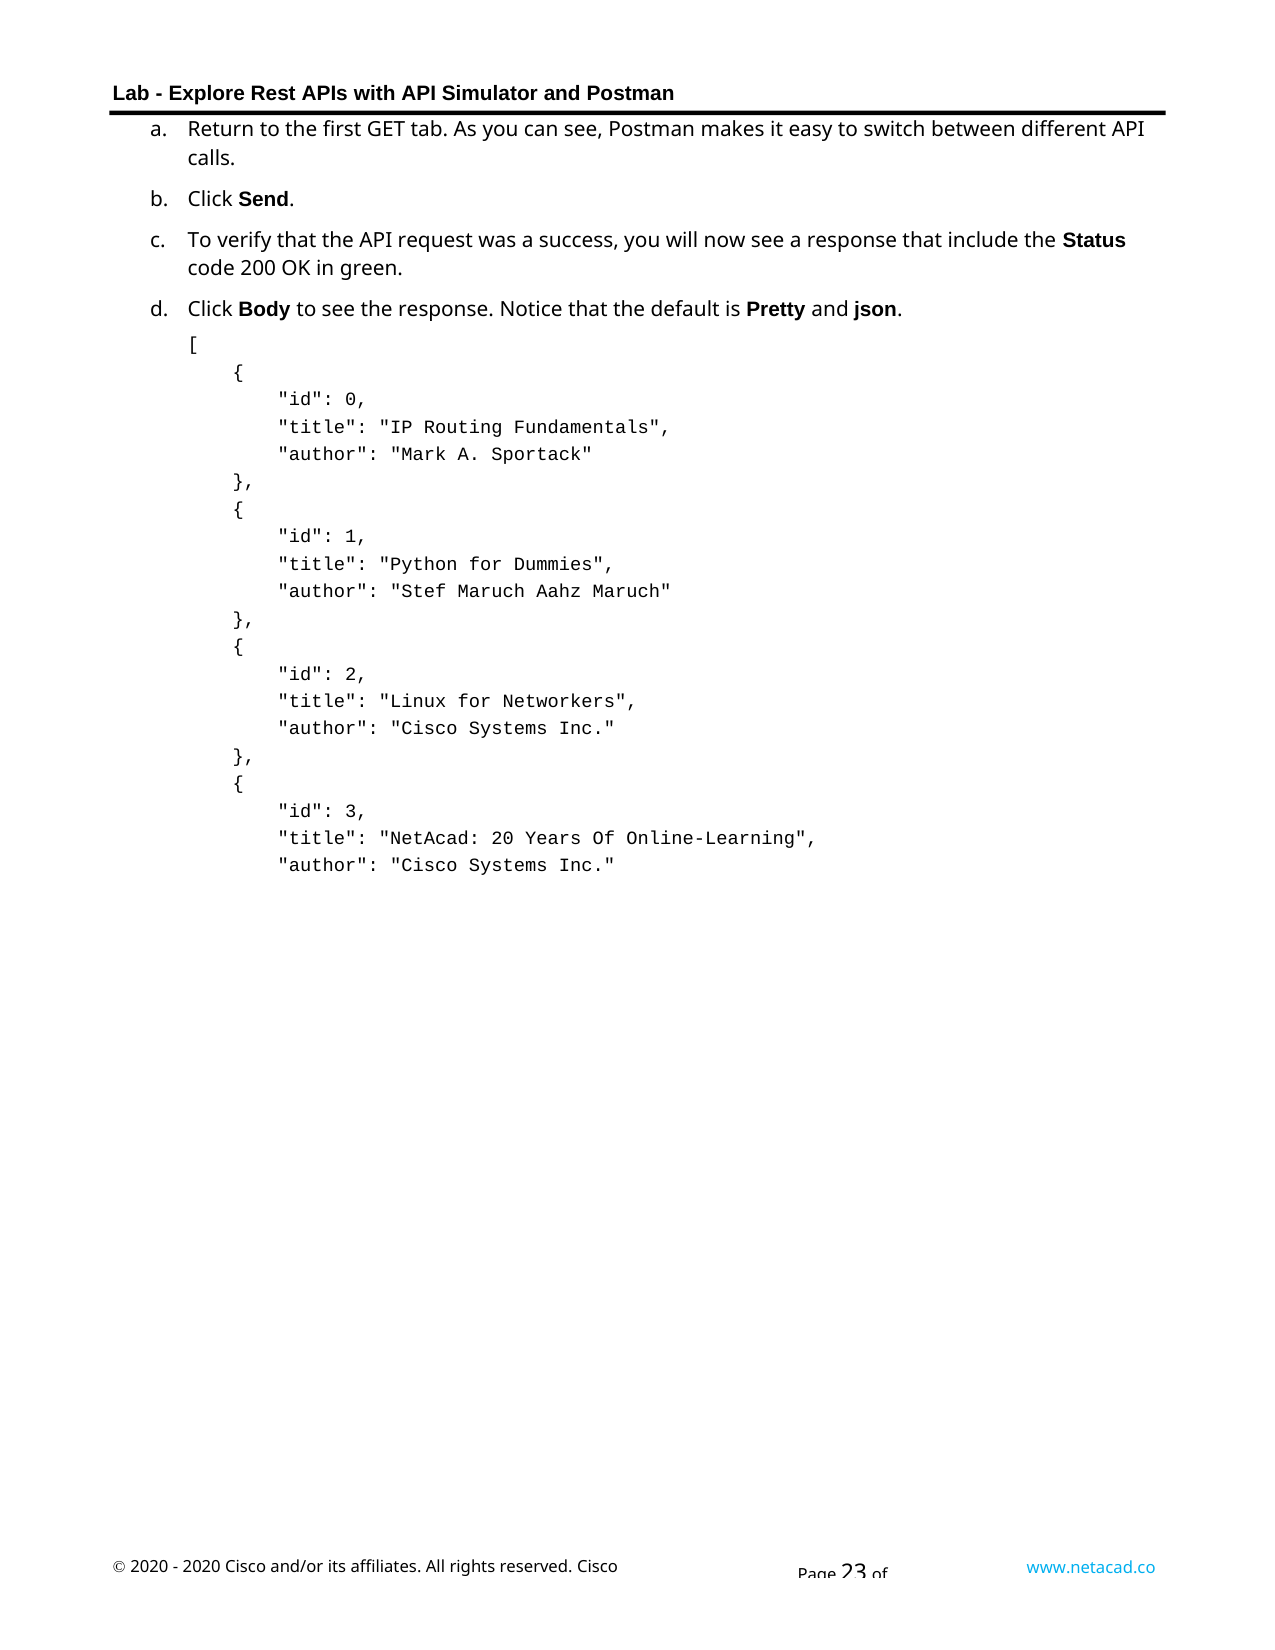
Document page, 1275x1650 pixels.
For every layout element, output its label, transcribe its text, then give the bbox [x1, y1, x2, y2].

text }, [232, 472, 1173, 493]
text "title": "IP Routing Fundamentals", "author": "Mark A. Sportack" [277, 418, 696, 466]
list Return to the first GET tab. As you can see, Postman makes it easy to switch between different API calls. [150, 114, 1173, 171]
text [ [187, 335, 1173, 356]
text "title": "NetAcad: 20 Years Of Online-Learning", "author": "Cisco Systems Inc." [277, 829, 820, 877]
text }, [232, 609, 1173, 631]
text "id": 0, [277, 390, 1173, 411]
text { [232, 500, 1173, 521]
text "id": 2, [277, 664, 1173, 686]
text "id": 3, [277, 802, 1173, 823]
list Click Send. [150, 184, 1173, 212]
text }, [232, 746, 1173, 768]
list To verify that the API request was a success, you will now see a response that include the Status code 200 OK in green. [150, 225, 1138, 282]
list Click Body to see the response. Notice that the default is Pretty and json. [150, 294, 1173, 323]
text { [232, 774, 1173, 795]
text "title": "Python for Dummies", "author": "Stef Maruch Aahz Maruch" [277, 555, 696, 603]
text "id": 1, [277, 527, 1173, 548]
text { [232, 637, 1173, 658]
text { [232, 363, 1173, 384]
text "title": "Linux for Networkers", "author": "Cisco Systems Inc." [277, 692, 696, 740]
